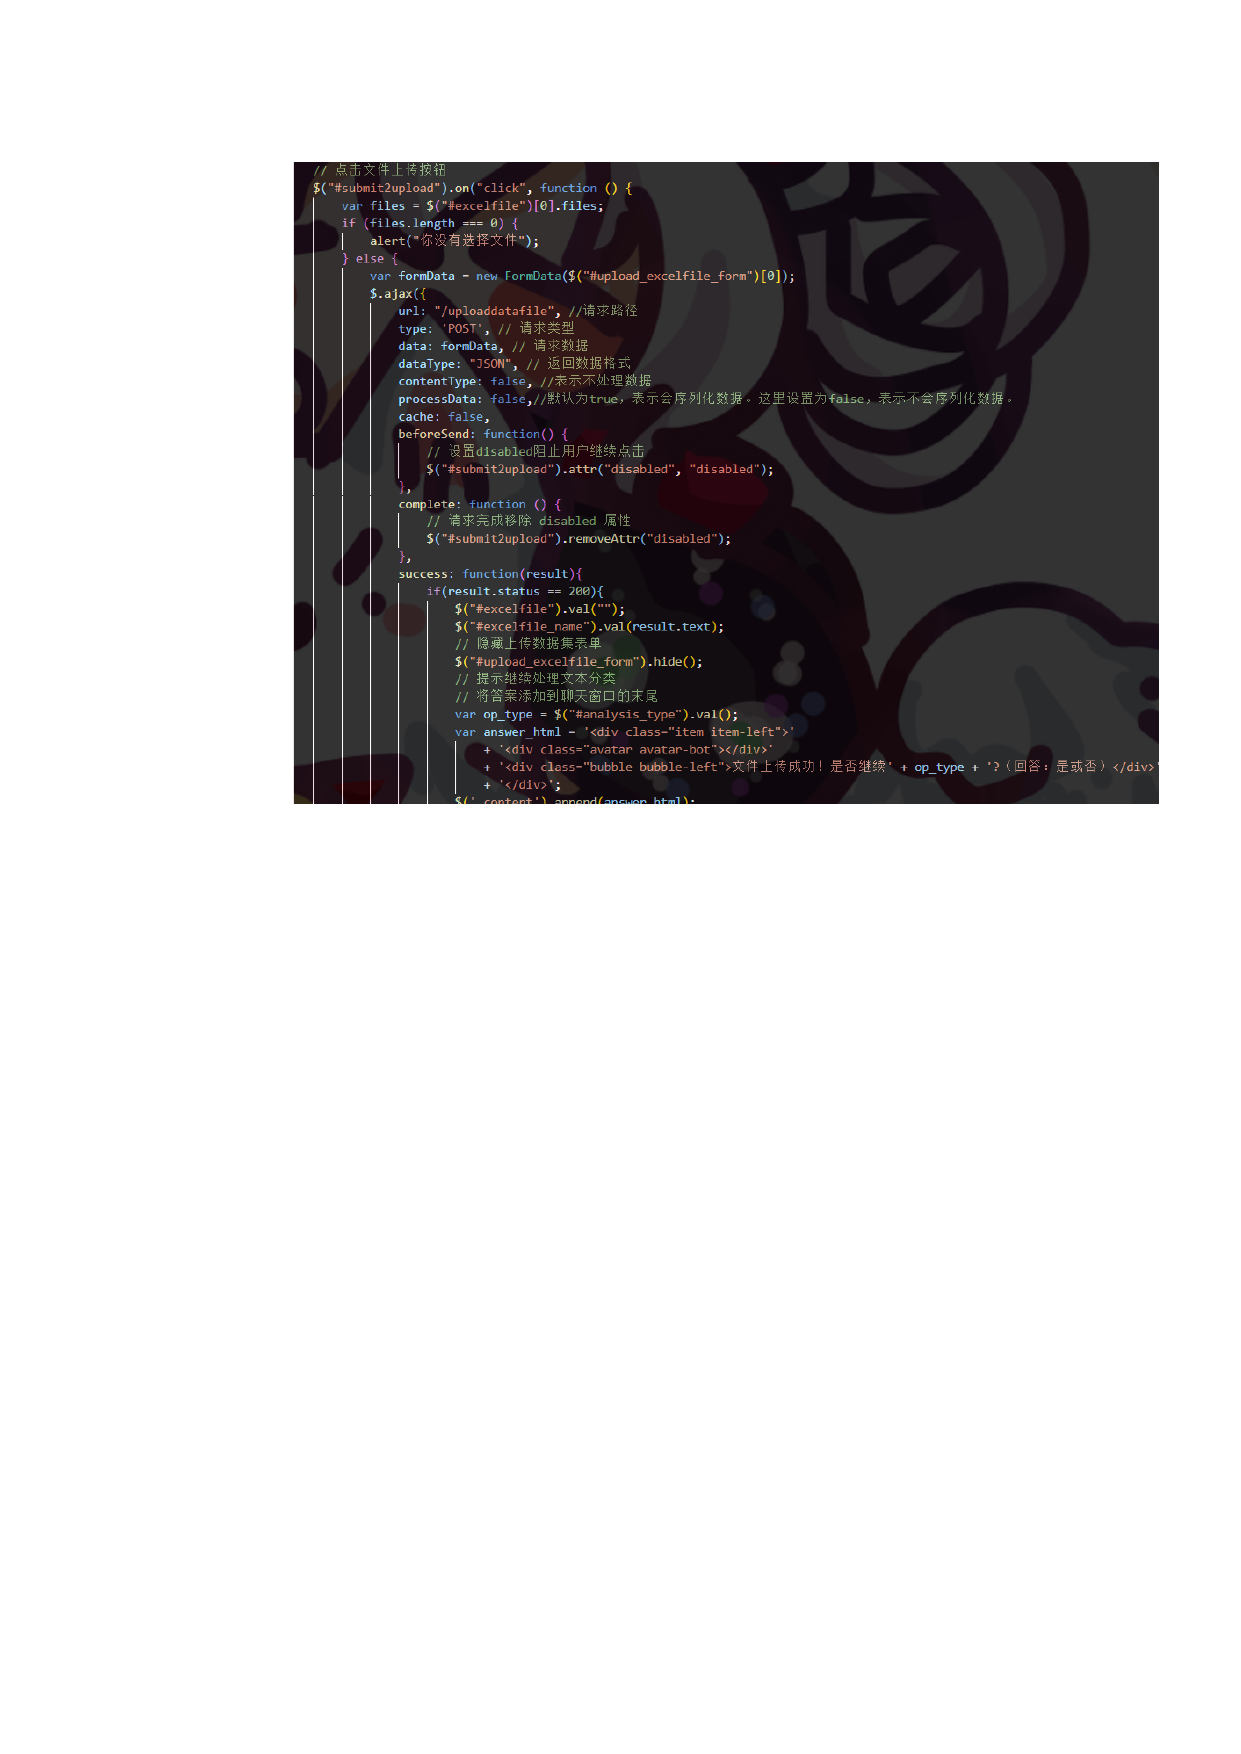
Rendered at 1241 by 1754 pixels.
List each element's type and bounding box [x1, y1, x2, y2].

picture [293, 162, 1159, 804]
